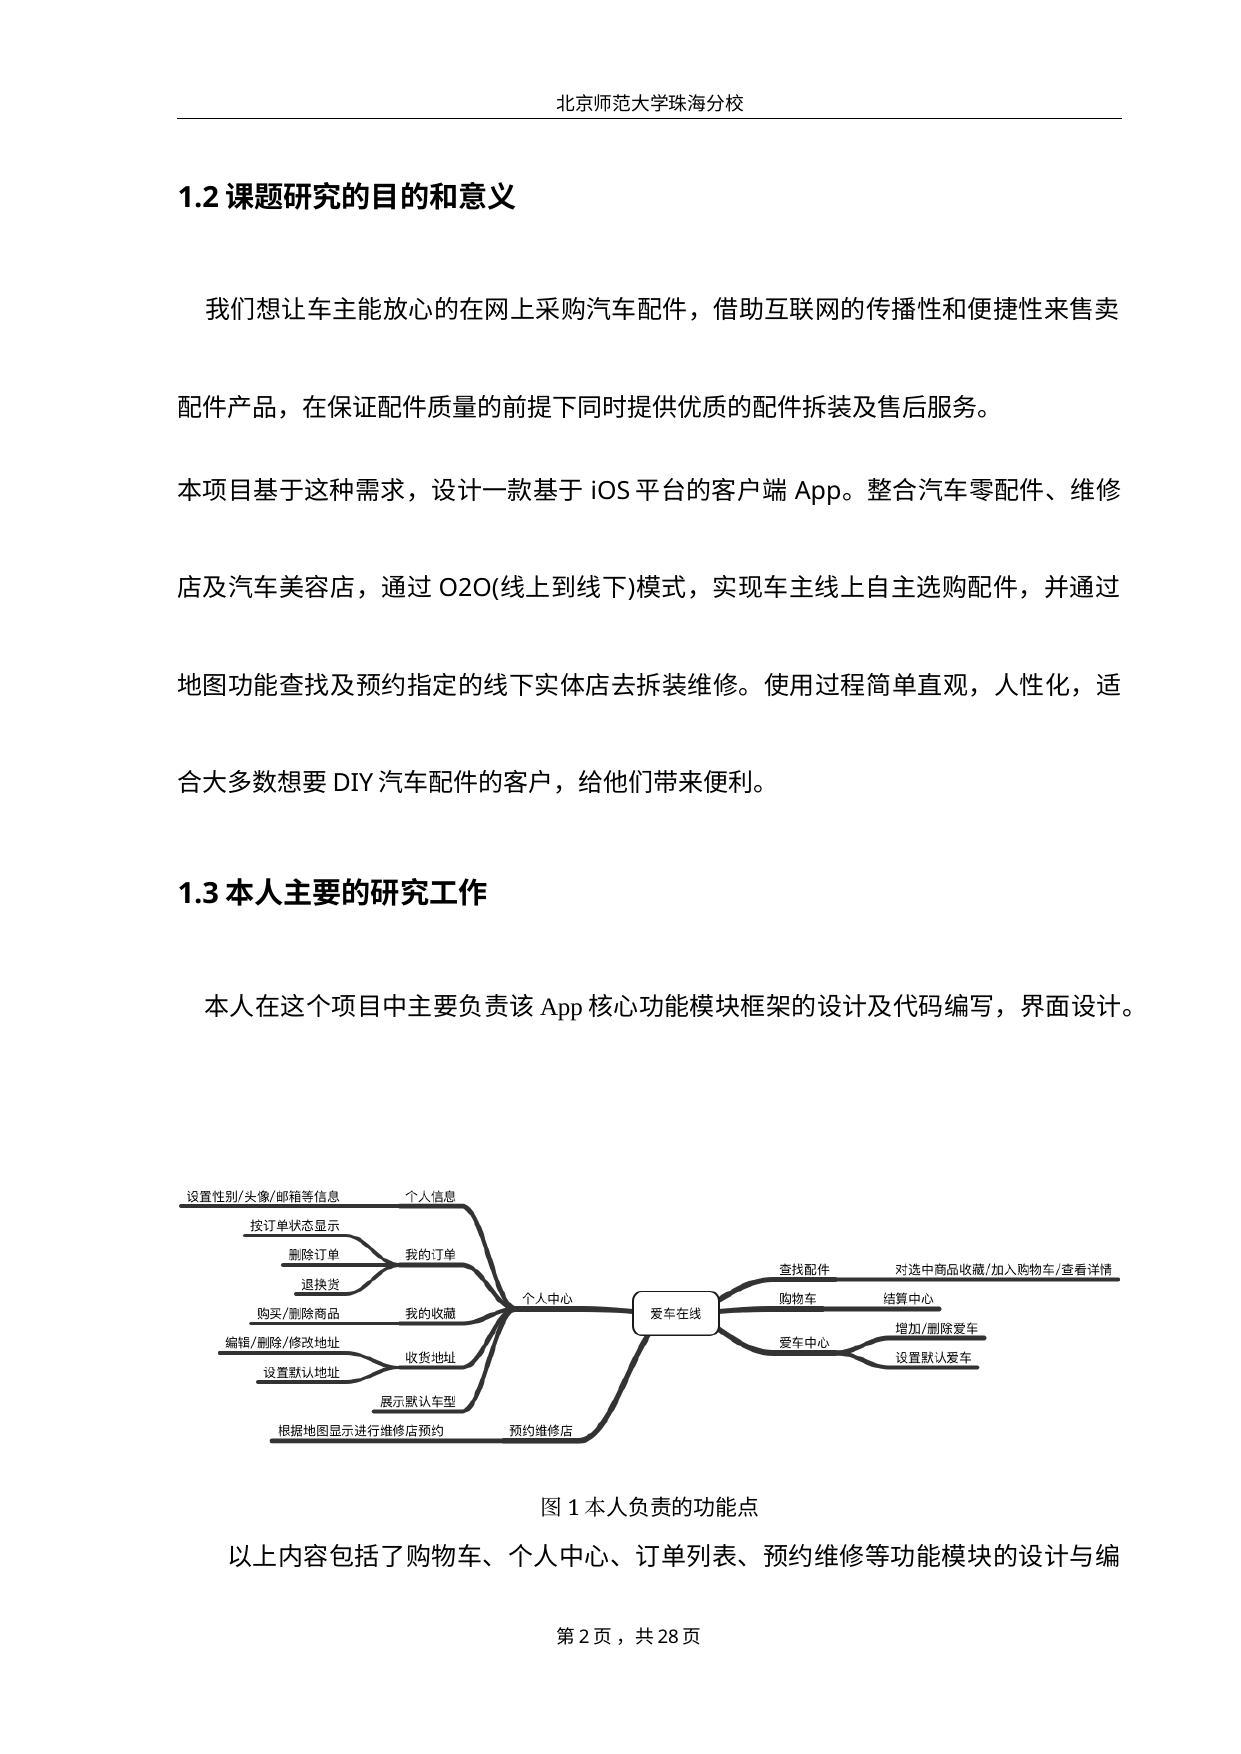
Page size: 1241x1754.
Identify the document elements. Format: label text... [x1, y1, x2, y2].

subtitle 1.2课题研究的目的和意义 [177, 162, 1122, 227]
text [177, 1522, 1122, 1587]
text 图 1本人负责的功能点 [177, 1490, 1122, 1522]
text 本项目基于这种需求，设计一款基于iOS平台的客户端 App。整合汽车零配件、维修店及汽车美容店，通过O2O(线上到线下)模式，实现车主线上自主选购配件，并通过地图功能查找及预约指定的线下实体店去拆装维修。使用过程简单直观，人性化，适合大多数想要DIY汽车配件的客户，给他们带来便利。 [177, 456, 1122, 813]
text 我们想让车主能放心的在网上采购汽车配件，借助互联网的传播性和便捷性来售卖配件产品，在保证配件质量的前提下同时提供优质的配件拆装及售后服务。 [177, 275, 1122, 438]
picture [177, 1183, 1120, 1444]
subtitle 1.3本人主要的研究工作 [177, 858, 1122, 923]
